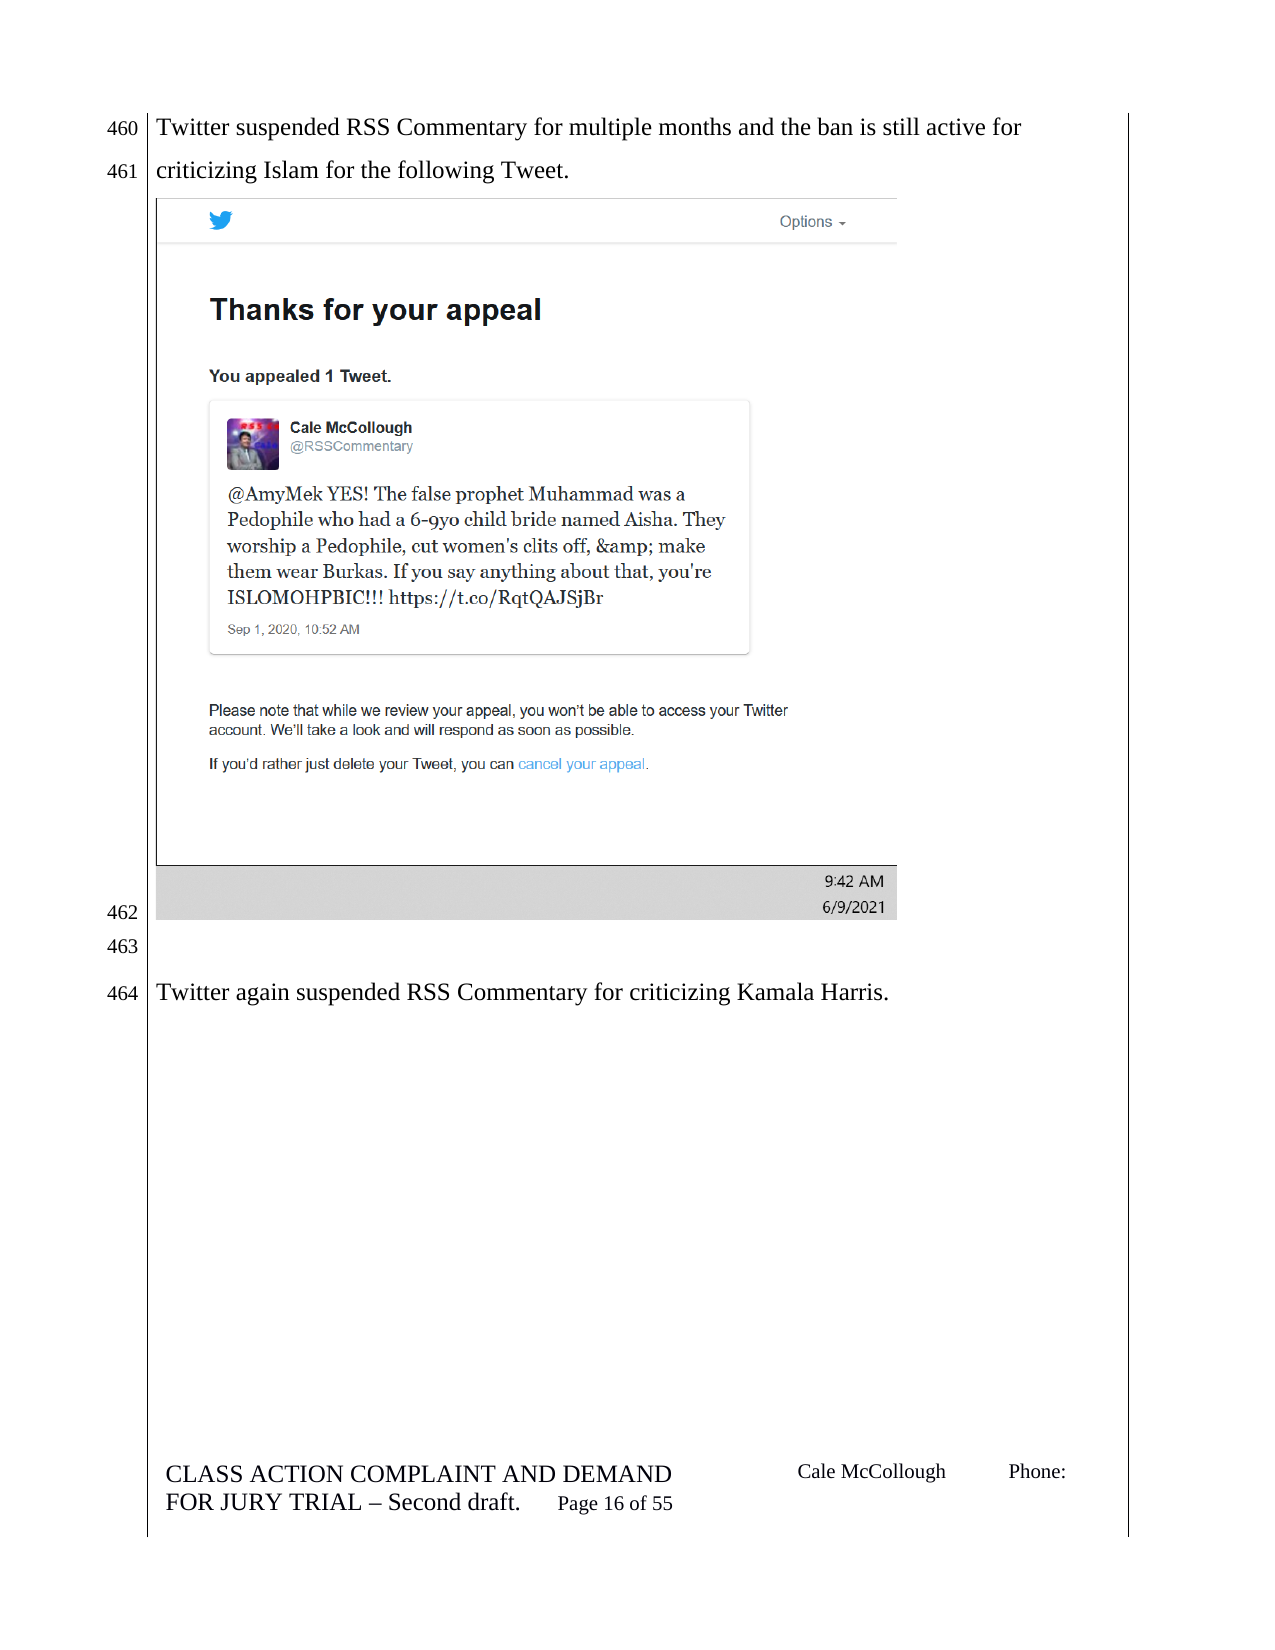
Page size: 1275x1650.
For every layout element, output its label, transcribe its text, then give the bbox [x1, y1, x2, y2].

text Twitter suspended RSS Commentary for multiple months and the ban is still active for criticizing Islam for the following Tweet. [156, 112, 1119, 184]
picture [155, 198, 897, 920]
text Twitter again suspended RSS Commentary for criticizing Kamala Harris. [156, 977, 1119, 1006]
